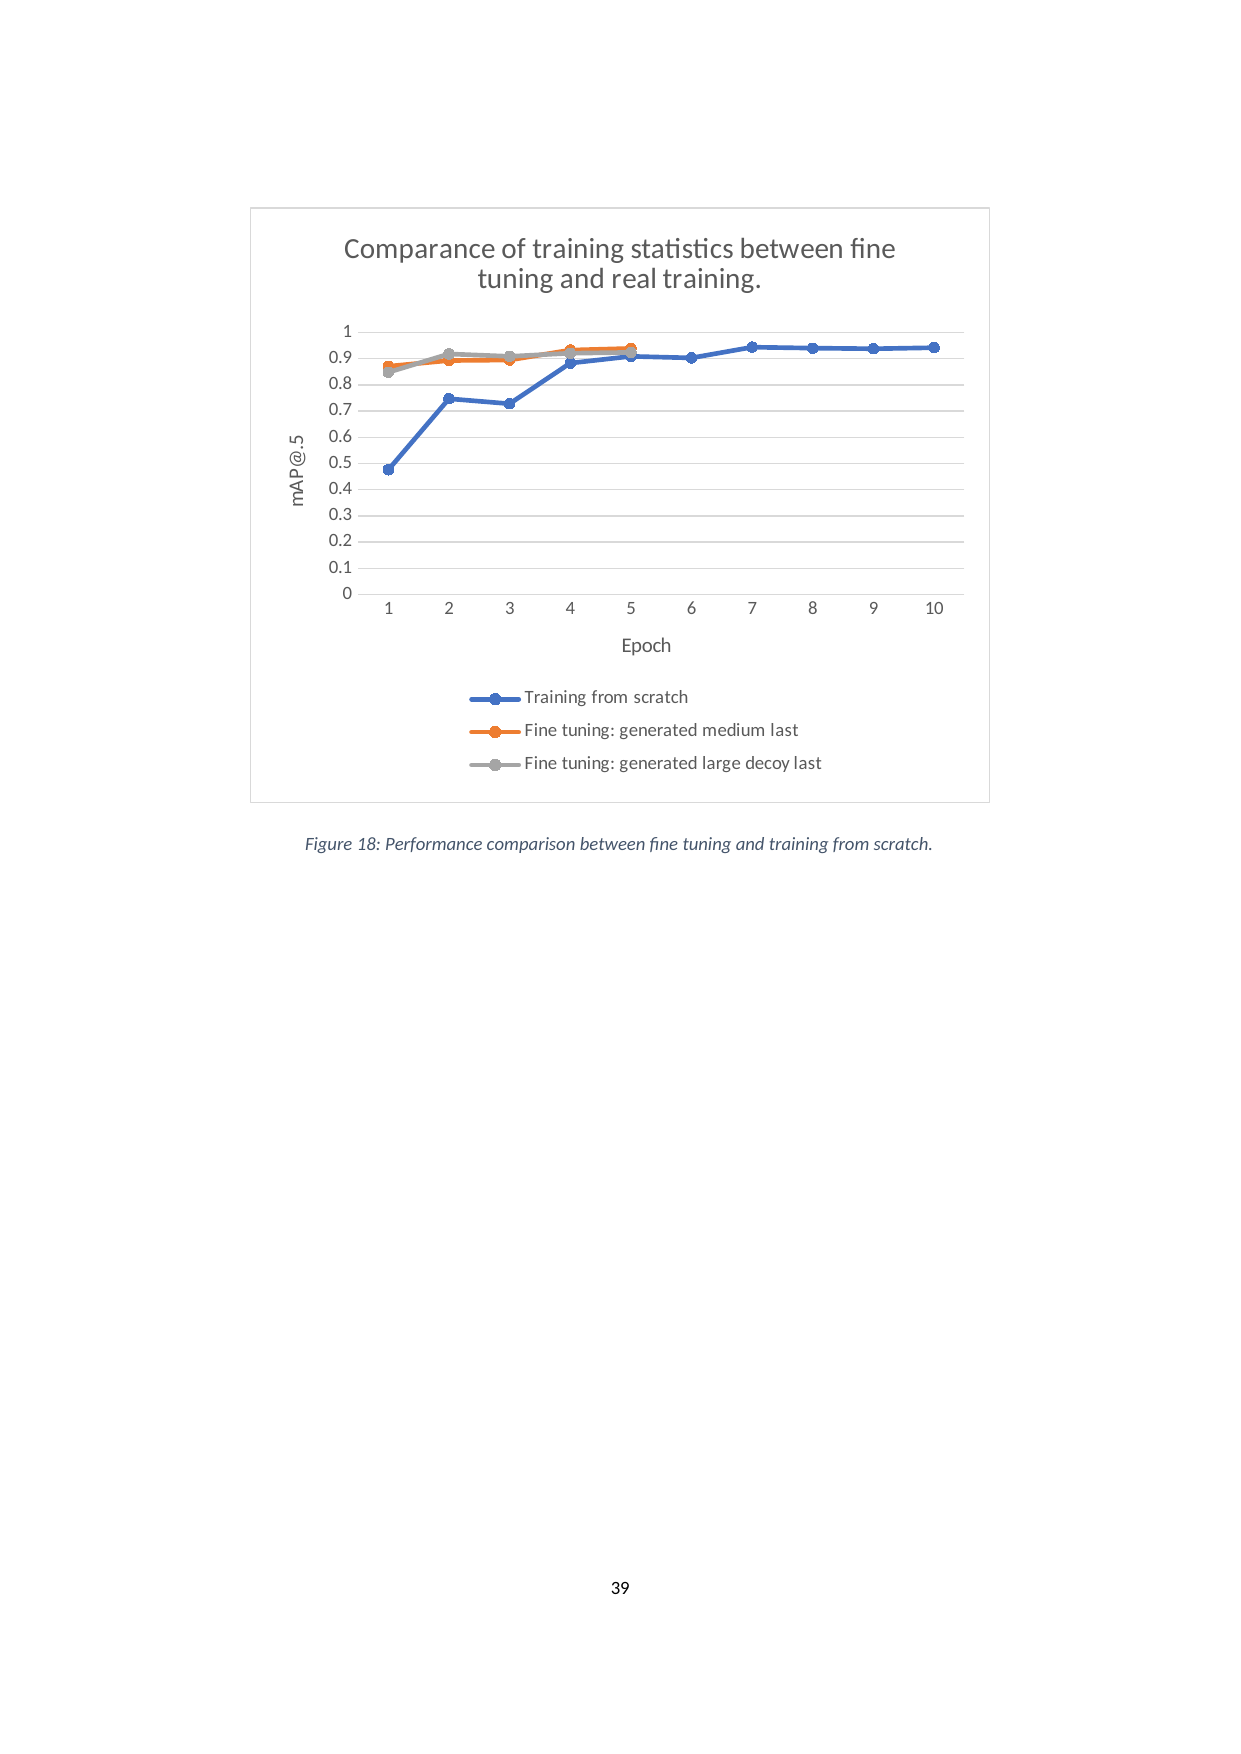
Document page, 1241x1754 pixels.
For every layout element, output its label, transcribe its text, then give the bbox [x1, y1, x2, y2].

text Figure 18: Performance comparison between fine tuning and training from scratch. [148, 833, 1093, 856]
